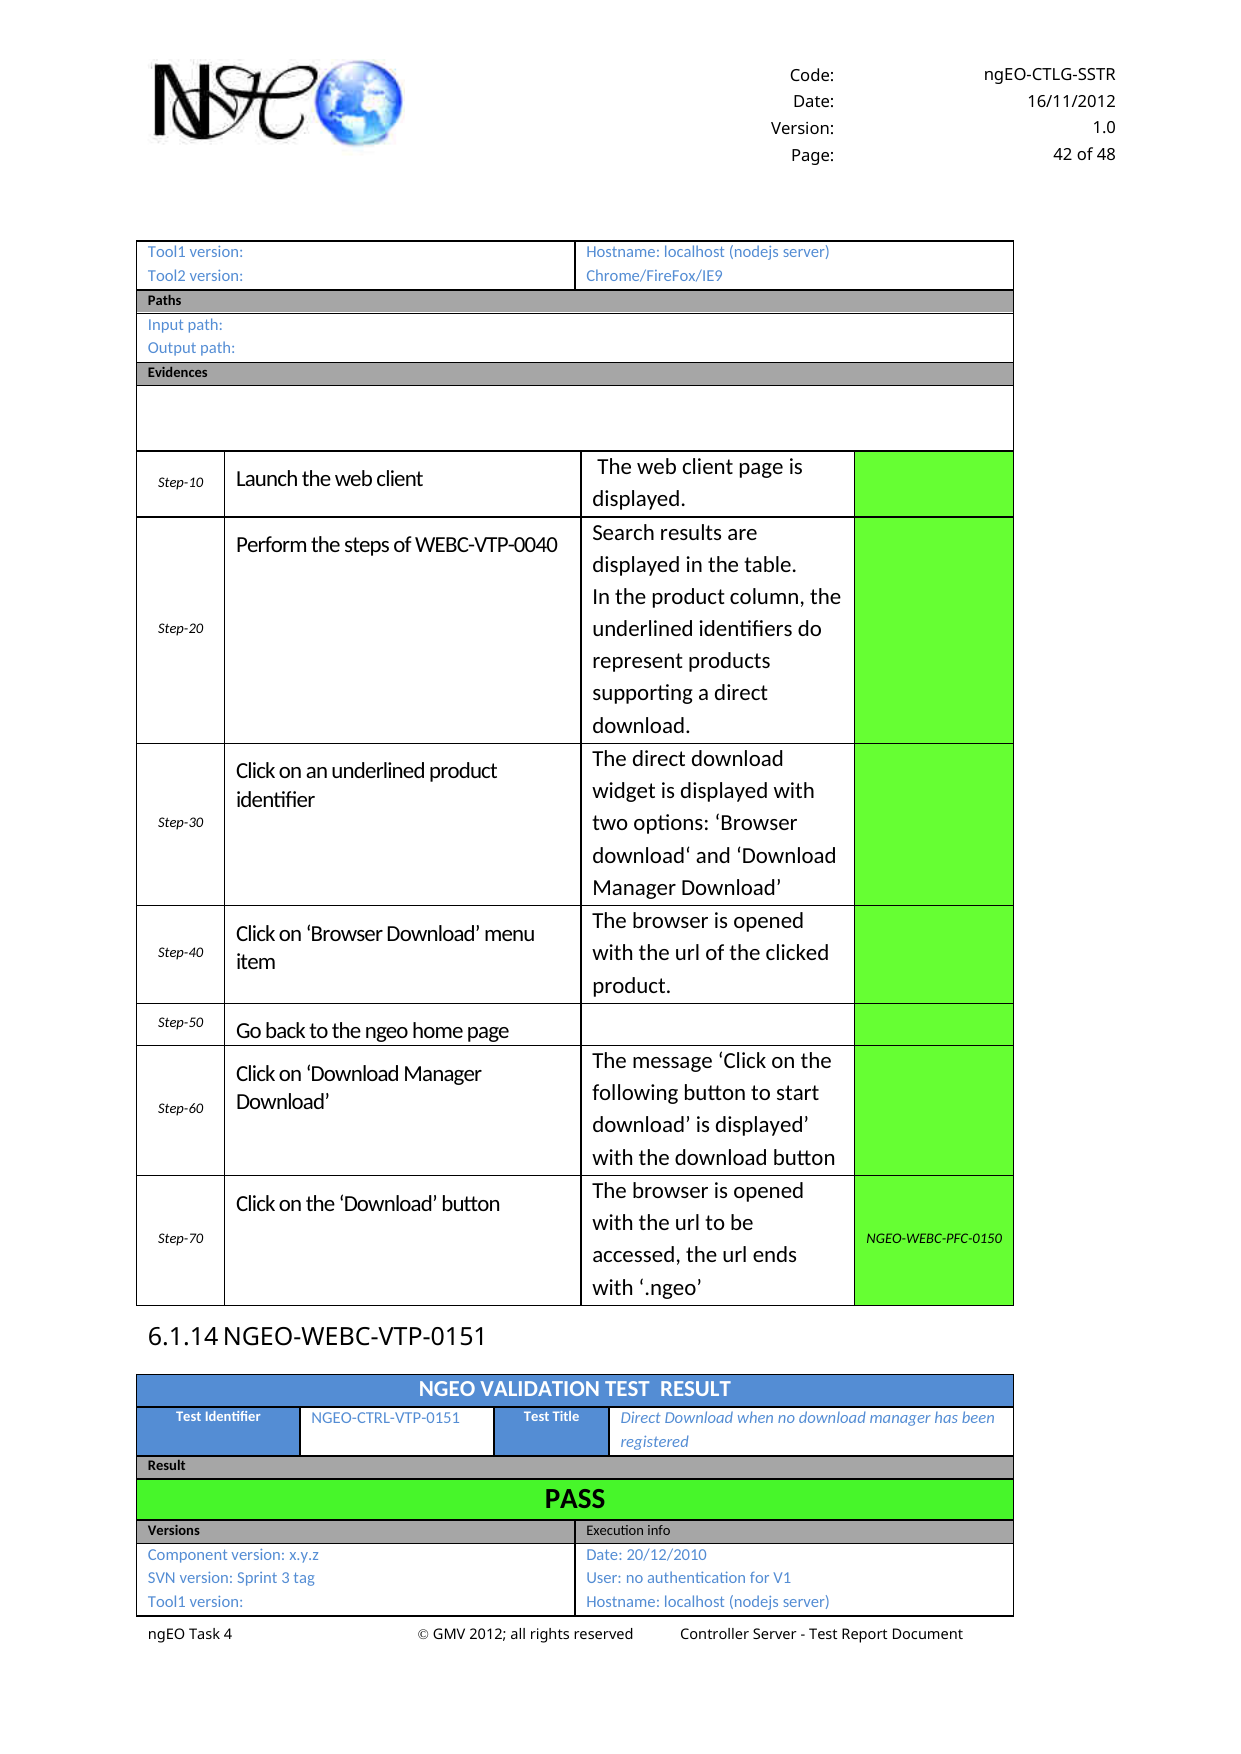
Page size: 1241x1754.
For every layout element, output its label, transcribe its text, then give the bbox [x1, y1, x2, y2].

table_cell Step-50 [137, 1004, 224, 1045]
table_cell Click on an underlined product identifier [225, 744, 580, 905]
table_cell [855, 1046, 1013, 1175]
table_cell [855, 744, 1013, 905]
table_cell [137, 386, 1013, 450]
table_cell [855, 518, 1013, 743]
table_cell Result [137, 1457, 1013, 1478]
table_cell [137, 1544, 574, 1615]
table_cell NGEO-CTRL-VTP-0151 [301, 1408, 493, 1455]
table_cell The web client page is displayed. [582, 452, 854, 516]
table_cell Click on ‘Download Manager Download’ [225, 1046, 580, 1175]
table_cell NGEO-WEBC-PFC-0150 [855, 1176, 1013, 1305]
table_cell Search results are displayed in the table. In the product column, the underlined identifiers do represent products supporting a direct download. [582, 518, 854, 743]
table_cell Step-20 [137, 518, 224, 743]
table_cell Launch the web client [225, 452, 580, 516]
table_cell Evidences [137, 363, 1013, 385]
table_cell Paths [137, 291, 1013, 312]
table_cell [855, 1004, 1013, 1045]
table_cell Click on the ‘Download’ button [225, 1176, 580, 1305]
table_cell The browser is opened with the url to be accessed, the url ends with ‘.ngeo’ [582, 1176, 854, 1305]
table_cell Go back to the ngeo home page [225, 1004, 580, 1045]
table_cell [582, 1004, 854, 1045]
table_cell Perform the steps of WEBC-VTP-0040 [225, 518, 580, 743]
table_cell Step-60 [137, 1046, 224, 1175]
table_header NGEO VALIDATION TEST RESULT [137, 1375, 1013, 1406]
table_cell Click on ‘Browser Download’ menu item [225, 906, 580, 1003]
table_cell Step-30 [137, 744, 224, 905]
table_cell Step-10 [137, 452, 224, 516]
table_cell Step-40 [137, 906, 224, 1003]
table_cell Direct Download when no download manager has been registered [610, 1408, 1013, 1455]
table_cell [855, 906, 1013, 1003]
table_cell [576, 1544, 1013, 1615]
table_cell Step-70 [137, 1176, 224, 1305]
table_cell Test Title [495, 1408, 608, 1455]
table_cell [855, 452, 1013, 516]
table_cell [137, 242, 574, 289]
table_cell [576, 242, 1013, 289]
table_cell Versions [137, 1521, 574, 1543]
table_cell Test Identifier [137, 1408, 299, 1455]
table_cell The browser is opened with the url of the clicked product. [582, 906, 854, 1003]
table_cell PASS [137, 1480, 1013, 1519]
table_cell Input path: Output path: [137, 314, 1013, 362]
table_cell The message ‘Click on the following button to start download’ is displayed’ with the download button [582, 1046, 854, 1175]
table_cell The direct download widget is displayed with two options: ‘Browser download‘ and ‘Download Manager Download’ [582, 744, 854, 905]
table_cell Execution info [576, 1521, 1013, 1543]
subtitle NGEO-WEBC-VTP-0151 [148, 1319, 1122, 1353]
